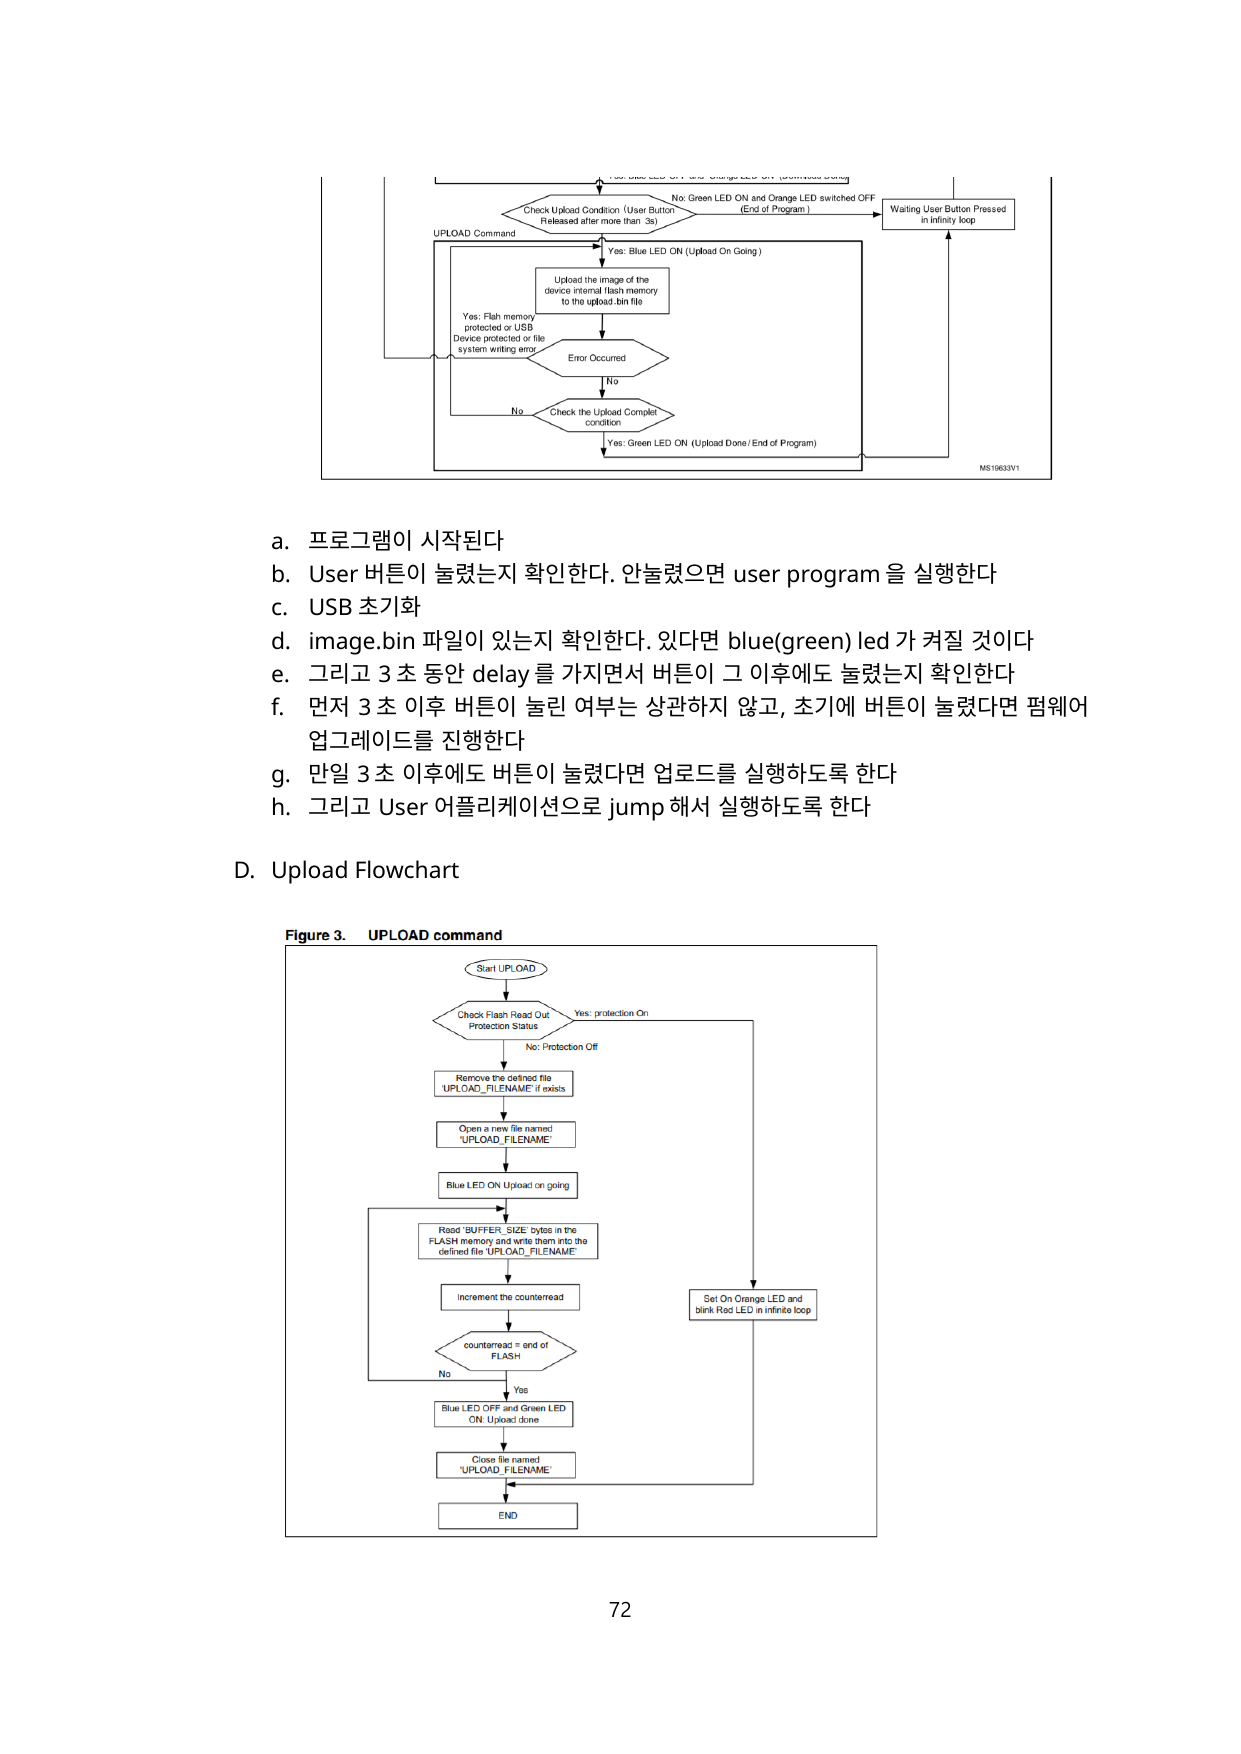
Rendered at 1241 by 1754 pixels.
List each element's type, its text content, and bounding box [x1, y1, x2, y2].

picture [270, 916, 893, 1542]
list Upload Flowchart [233, 854, 1090, 885]
list 프로그램이 시작된다 [271, 522, 1090, 556]
list 그리고 3초 동안 delay를 가지면서 버튼이 그 이후에도 눌렸는지 확인한다 [271, 656, 1090, 689]
list 그리고 User 어플리케이션으로 jump해서 실행하도록 한다 [271, 789, 1090, 822]
list image.bin 파일이 있는지 확인한다. 있다면 blue(green) led가 켜질 것이다 [271, 622, 1090, 656]
list 먼저 3초 이후 버튼이 눌린 여부는 상관하지 않고, 초기에 버튼이 눌렸다면 펌웨어 업그레이드를 진행한다 [271, 689, 1090, 756]
list 만일 3초 이후에도 버튼이 눌렸다면 업로드를 실행하도록 한다 [271, 756, 1090, 789]
list USB 초기화 [271, 589, 1090, 622]
picture [308, 177, 1076, 492]
list User 버튼이 눌렸는지 확인한다. 안눌렸으면 user program을 실행한다 [271, 556, 1090, 589]
